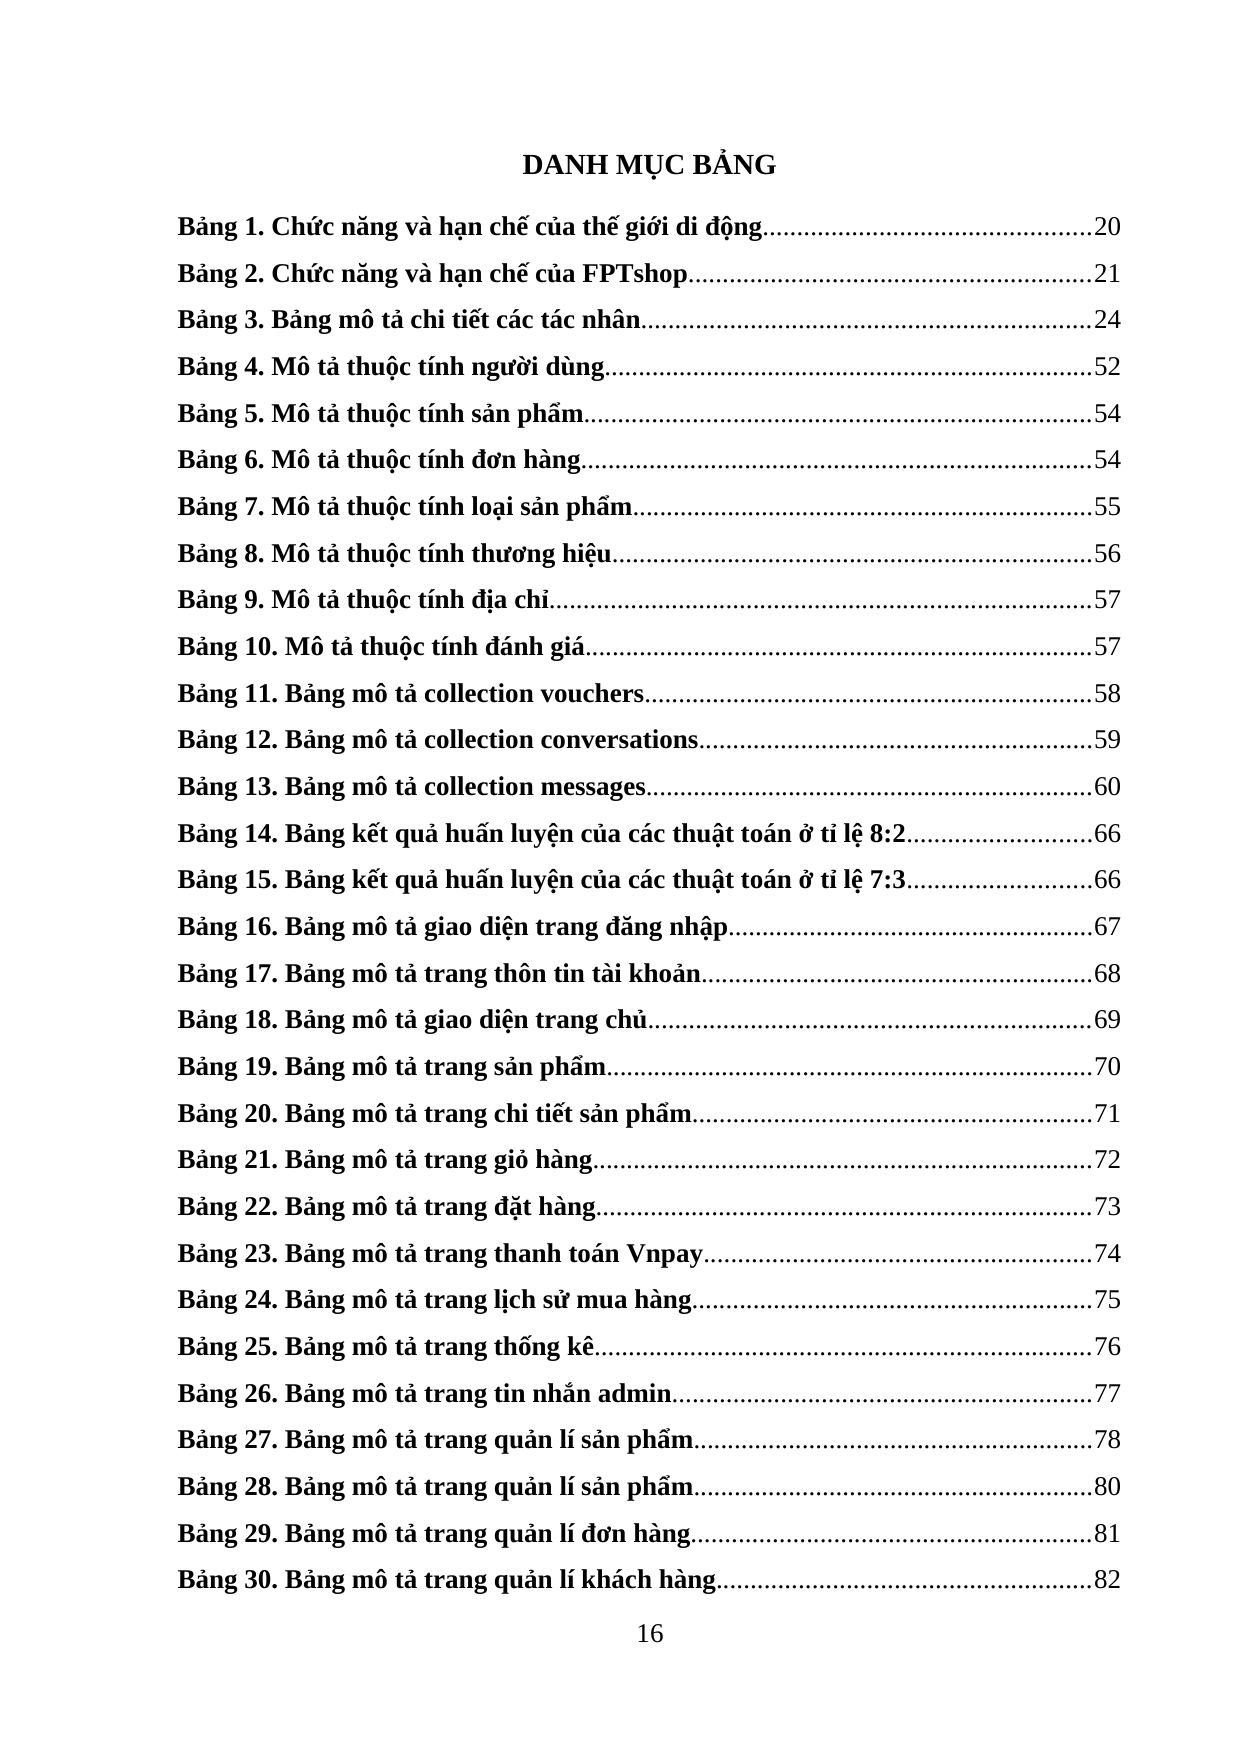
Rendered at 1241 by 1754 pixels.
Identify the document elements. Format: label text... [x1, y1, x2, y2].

text Bảng 9. Mô tả thuộc tính địa chỉ 57 [177, 583, 1122, 614]
text Bảng 10. Mô tả thuộc tính đánh giá 57 [177, 630, 1122, 661]
text Bảng 2. Chức năng và hạn chế của FPTshop 21 [177, 257, 1122, 288]
text Bảng 4. Mô tả thuộc tính người dùng 52 [177, 350, 1122, 381]
text Bảng 26. Bảng mô tả trang tin nhắn admin 77 [177, 1377, 1122, 1408]
text Bảng 11. Bảng mô tả collection vouchers 58 [177, 677, 1122, 708]
text Bảng 17. Bảng mô tả trang thôn tin tài khoản 68 [177, 957, 1122, 988]
text Bảng 13. Bảng mô tả collection messages 60 [177, 770, 1122, 801]
text Bảng 22. Bảng mô tả trang đặt hàng 73 [177, 1190, 1122, 1221]
text Bảng 28. Bảng mô tả trang quản lí sản phẩm 80 [177, 1470, 1122, 1501]
text Bảng 24. Bảng mô tả trang lịch sử mua hàng 75 [177, 1283, 1122, 1314]
text Bảng 1. Chức năng và hạn chế của thế giới di động 20 [177, 210, 1122, 241]
text Bảng 25. Bảng mô tả trang thống kê 76 [177, 1330, 1122, 1361]
text Bảng 23. Bảng mô tả trang thanh toán Vnpay 74 [177, 1237, 1122, 1268]
text Bảng 8. Mô tả thuộc tính thương hiệu 56 [177, 537, 1122, 568]
text Bảng 27. Bảng mô tả trang quản lí sản phẩm 78 [177, 1423, 1122, 1454]
text Bảng 5. Mô tả thuộc tính sản phẩm 54 [177, 397, 1122, 428]
text Bảng 3. Bảng mô tả chi tiết các tác nhân 24 [177, 303, 1122, 334]
text Bảng 15. Bảng kết quả huấn luyện của các thuật toán ở tỉ lệ 7:3 66 [177, 863, 1122, 894]
subtitle DANH MỤC BẢNG [177, 147, 1122, 181]
text Bảng 6. Mô tả thuộc tính đơn hàng 54 [177, 443, 1122, 474]
text Bảng 16. Bảng mô tả giao diện trang đăng nhập 67 [177, 910, 1122, 941]
text Bảng 19. Bảng mô tả trang sản phẩm 70 [177, 1050, 1122, 1081]
text Bảng 30. Bảng mô tả trang quản lí khách hàng 82 [177, 1563, 1122, 1594]
text Bảng 29. Bảng mô tả trang quản lí đơn hàng 81 [177, 1517, 1122, 1548]
text Bảng 20. Bảng mô tả trang chi tiết sản phẩm 71 [177, 1097, 1122, 1128]
text Bảng 14. Bảng kết quả huấn luyện của các thuật toán ở tỉ lệ 8:2 66 [177, 817, 1122, 848]
text Bảng 7. Mô tả thuộc tính loại sản phẩm 55 [177, 490, 1122, 521]
text Bảng 21. Bảng mô tả trang giỏ hàng 72 [177, 1143, 1122, 1174]
text Bảng 12. Bảng mô tả collection conversations 59 [177, 723, 1122, 754]
text Bảng 18. Bảng mô tả giao diện trang chủ 69 [177, 1003, 1122, 1034]
